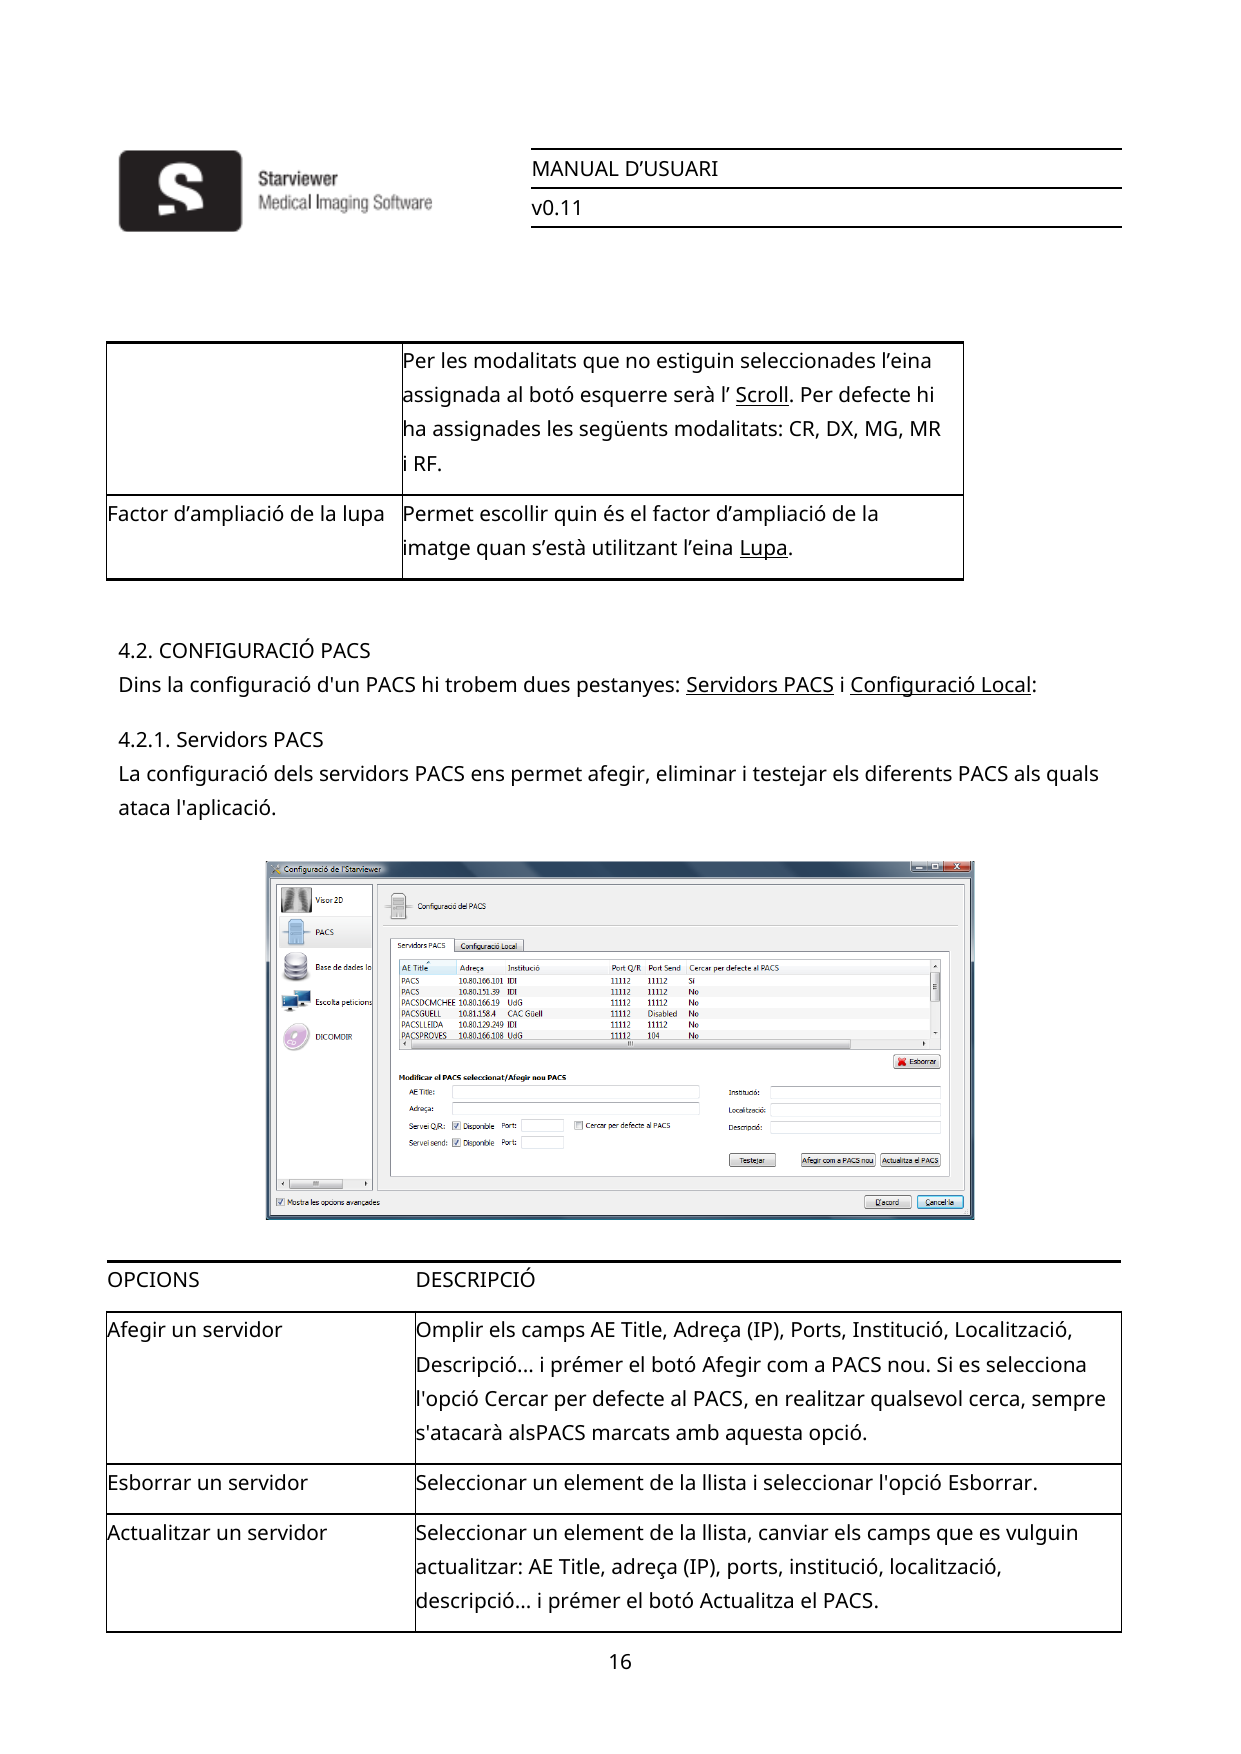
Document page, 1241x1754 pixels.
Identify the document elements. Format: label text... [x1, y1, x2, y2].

text Dins la configuració d'un PACS hi trobem dues pestanyes: Servidors PACS i Configuració Local: [118, 670, 1122, 698]
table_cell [403, 344, 963, 494]
table_header opcions [107, 1263, 415, 1311]
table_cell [107, 344, 402, 494]
picture [265, 861, 975, 1220]
subtitle Servidors PACS [118, 725, 1122, 753]
table_cell Omplir els camps AE Title, Adreça (IP), Ports, Institució, Localització, Descripció... i prémer el botó Afegir com a PACS nou. Si es selecciona l'opció Cercar per defecte al PACS, en realitzar qualsevol cerca, sempre s'atacarà alsPACS marcats amb aquesta opció. [416, 1313, 1121, 1463]
table_cell Esborrar un servidor [107, 1465, 415, 1513]
table_cell Seleccionar un element de la llista i seleccionar l'opció Esborrar. [416, 1465, 1121, 1513]
table_cell Permet escollir quin és el factor d’ampliació de la imatge quan s’està utilitzant l’eina Lupa. [403, 496, 963, 578]
table_cell Seleccionar un element de la llista, canviar els camps que es vulguin actualitzar: AE Title, adreça (IP), ports, institució, localització, descripció... i prémer el botó Actualitza el PACS. [416, 1515, 1121, 1631]
subtitle Configuració PACS [118, 636, 1122, 664]
table_cell Factor d’ampliació de la lupa [107, 496, 402, 578]
table_header descripció [415, 1263, 1121, 1311]
table_cell Actualitzar un servidor [107, 1515, 415, 1631]
table_cell Afegir un servidor [107, 1313, 415, 1463]
text La configuració dels servidors PACS ens permet afegir, eliminar i testejar els diferents PACS als quals ataca l'aplicació. [118, 759, 1122, 821]
